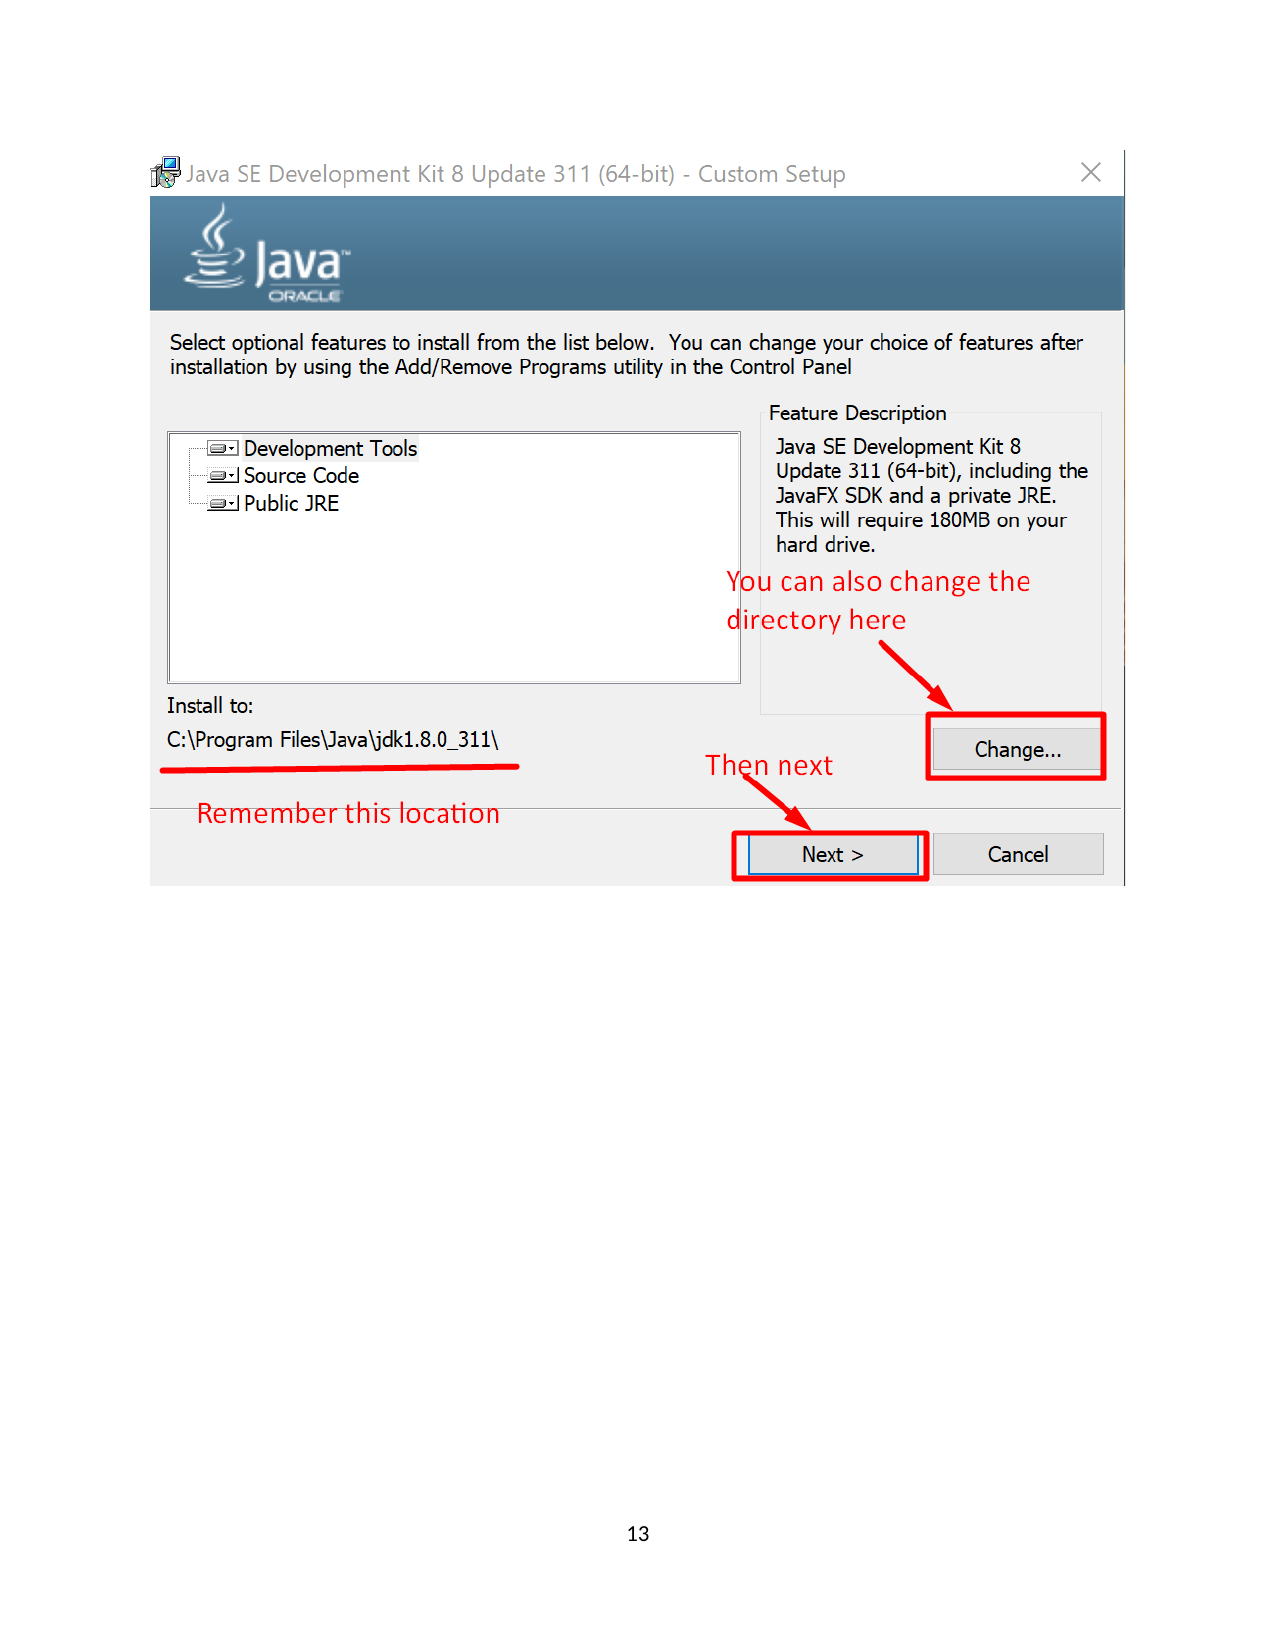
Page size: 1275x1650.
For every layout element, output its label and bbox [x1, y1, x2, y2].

picture [150, 150, 1125, 886]
